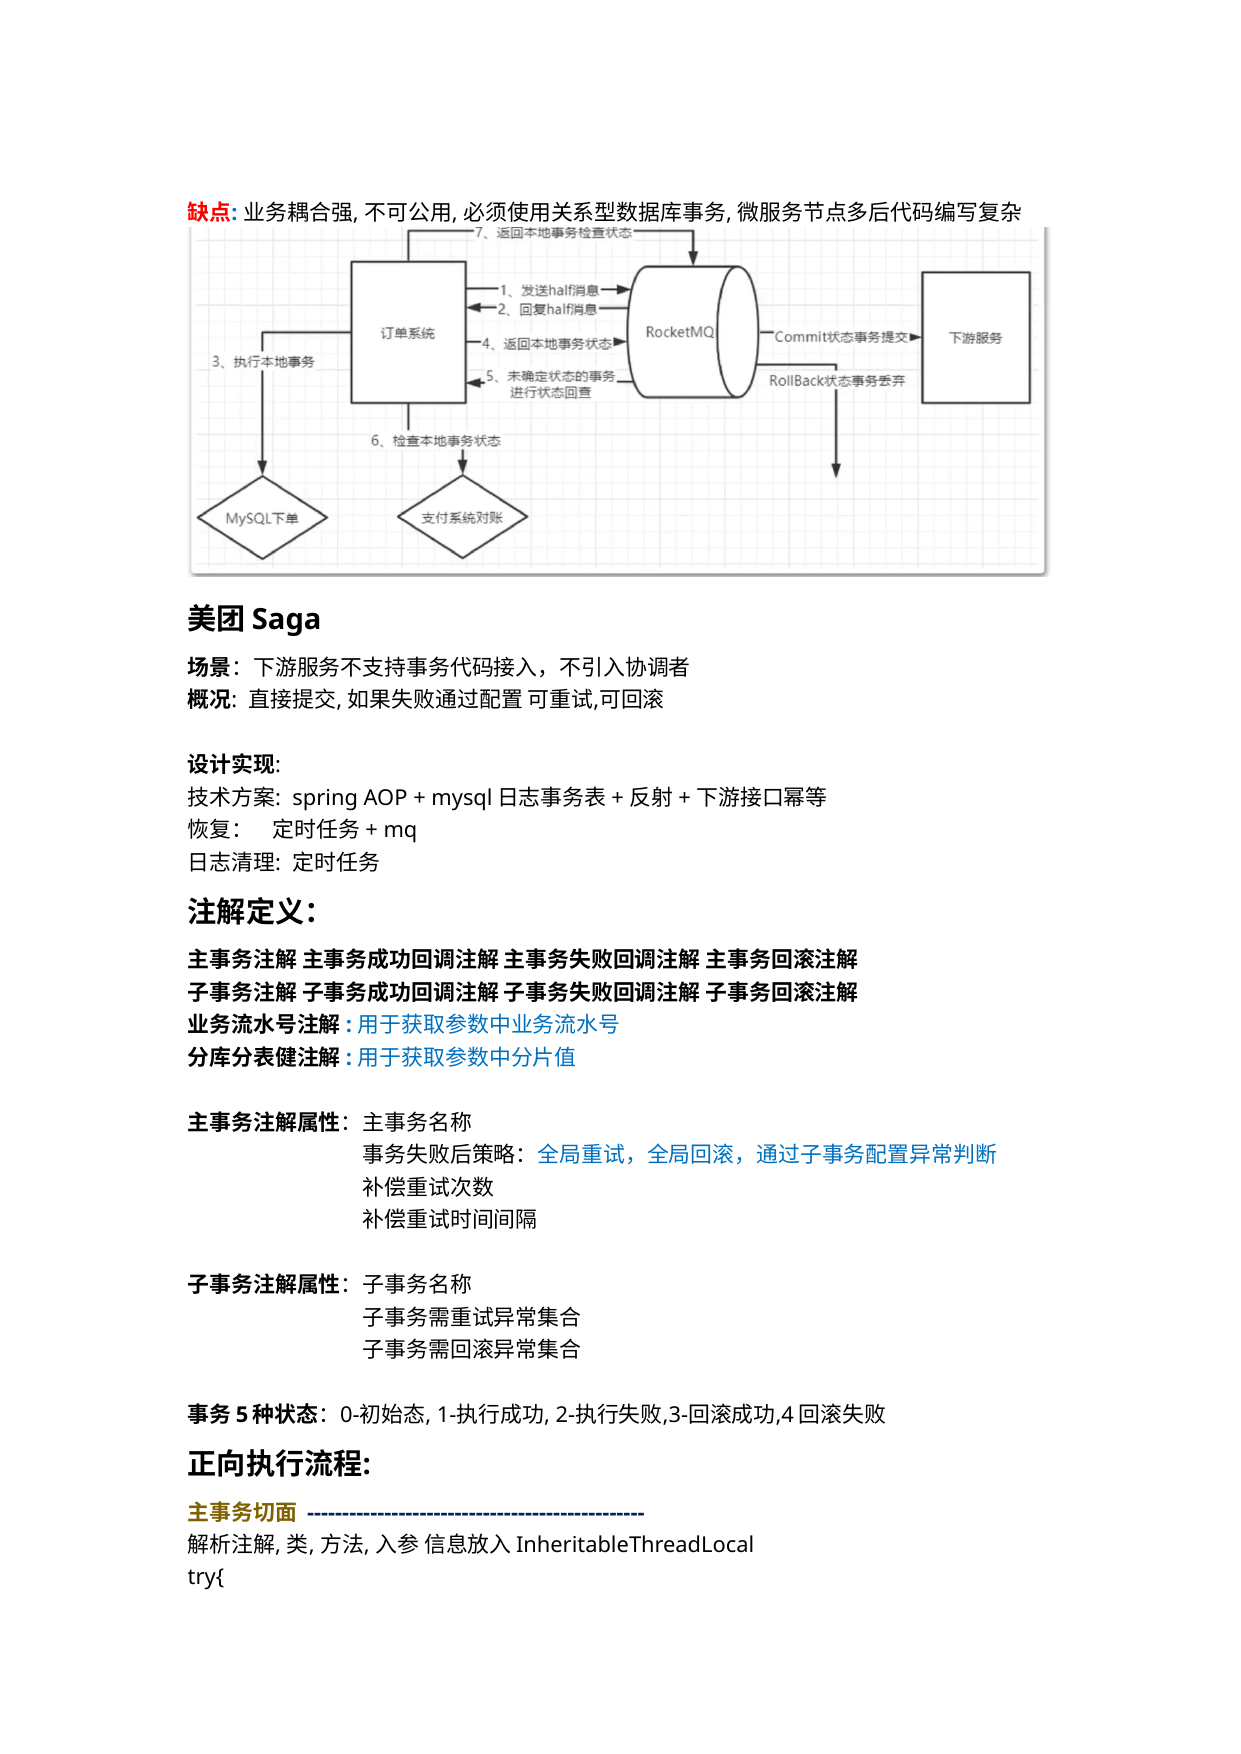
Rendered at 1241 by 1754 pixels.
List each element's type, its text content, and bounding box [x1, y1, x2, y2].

text 事务5种状态：0-初始态, 1-执行成功, 2-执行失败,3-回滚成功,4回滚失败 [187, 1397, 1053, 1429]
text 主事务切面 ------------------------------------------------ [187, 1494, 1053, 1527]
text try{ [187, 1559, 1053, 1592]
text 业务流水号注解 : 用于获取参数中业务流水号 [187, 1007, 1053, 1039]
text 设计实现: [187, 747, 1053, 779]
text 子事务需回滚异常集合 [319, 1332, 1053, 1364]
text 解析注解, 类, 方法, 入参 信息放入InheritableThreadLocal [187, 1527, 1053, 1559]
text 补偿重试时间间隔 [319, 1202, 1053, 1234]
text 主事务注解属性：主事务名称 [187, 1104, 1053, 1137]
text 缺点: 业务耦合强, 不可公用, 必须使用关系型数据库事务, 微服务节点多后代码编写复杂 [187, 194, 1053, 227]
text 美团Saga [187, 584, 1053, 649]
text 子事务注解属性：子事务名称 [187, 1267, 1053, 1299]
text 子事务注解 子事务成功回调注解 子事务失败回调注解 子事务回滚注解 [187, 974, 1053, 1007]
text 场景：下游服务不支持事务代码接入，不引入协调者 [187, 649, 1053, 682]
text 日志清理: 定时任务 [187, 844, 1053, 877]
picture [187, 227, 1053, 577]
text 主事务注解 主事务成功回调注解 主事务失败回调注解 主事务回滚注解 [187, 942, 1053, 974]
text 概况: 直接提交, 如果失败通过配置 可重试,可回滚 [187, 682, 1053, 714]
text 子事务需重试异常集合 [319, 1299, 1053, 1332]
text 事务失败后策略：全局重试，全局回滚，通过子事务配置异常判断 [319, 1137, 1053, 1169]
text 补偿重试次数 [319, 1169, 1053, 1202]
text 技术方案: spring AOP + mysql日志事务表 + 反射 + 下游接口幂等 [187, 779, 1053, 812]
text 正向执行流程: [187, 1429, 1053, 1494]
text 注解定义： [187, 877, 1053, 942]
text 恢复： 定时任务 + mq [187, 812, 1053, 844]
text 分库分表健注解 : 用于获取参数中分片值 [187, 1039, 1053, 1072]
